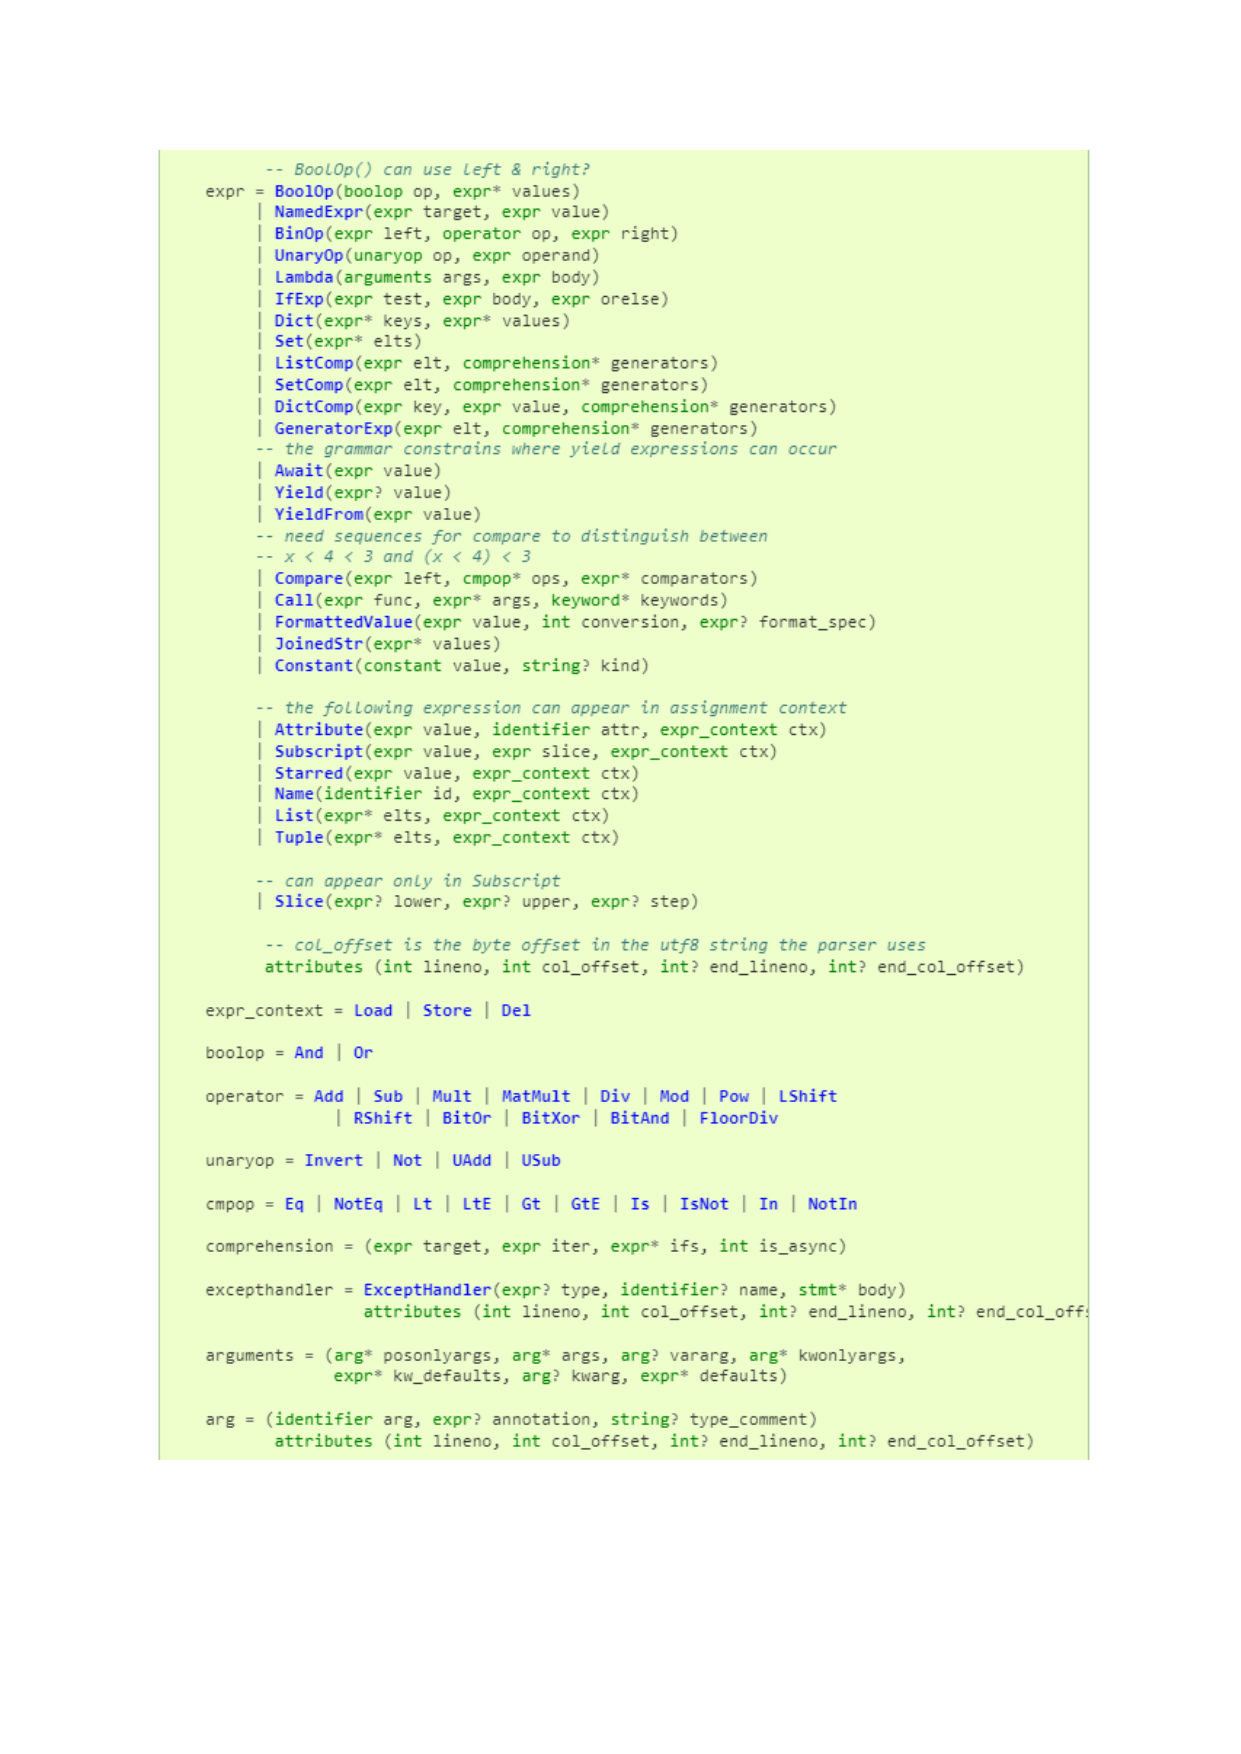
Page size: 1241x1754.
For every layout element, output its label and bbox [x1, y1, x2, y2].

picture [150, 150, 1091, 1460]
